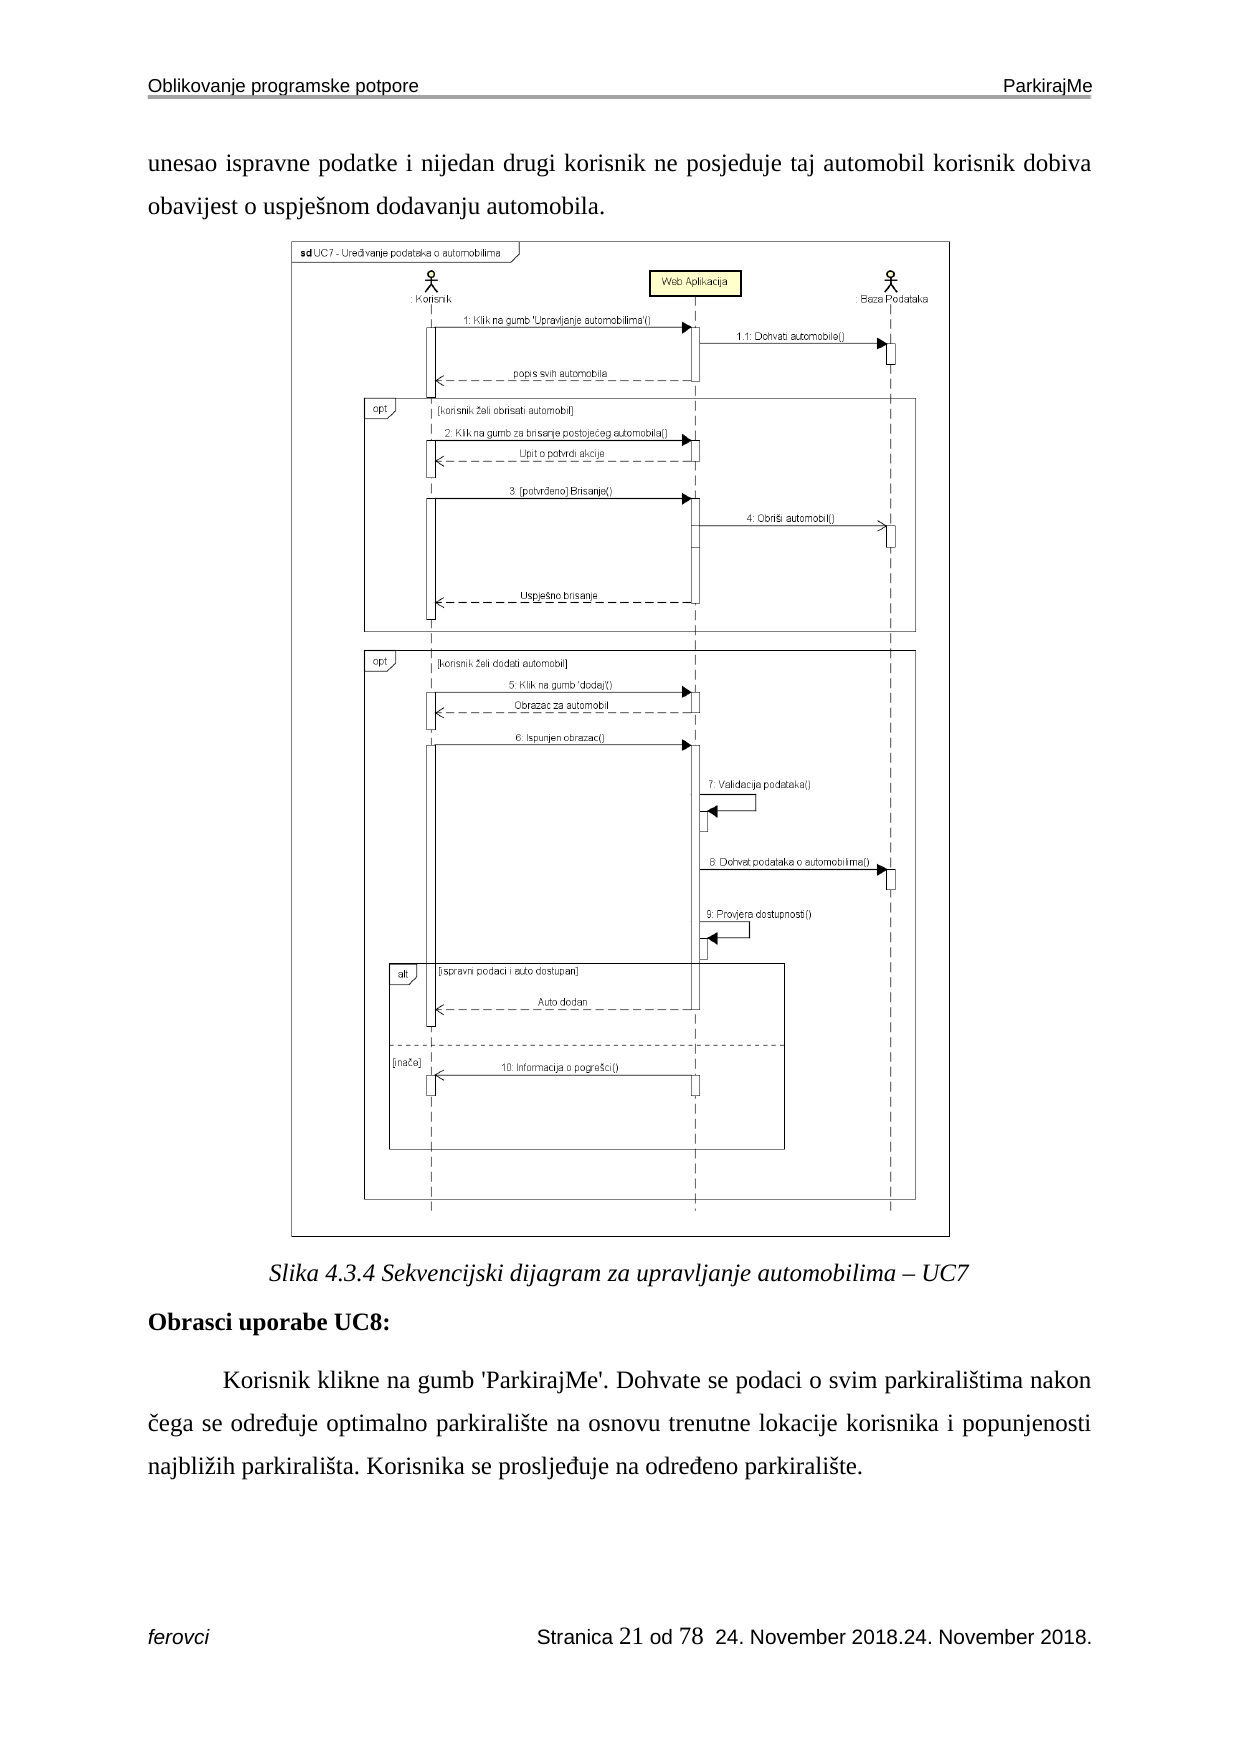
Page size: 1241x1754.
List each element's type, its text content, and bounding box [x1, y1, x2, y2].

picture [147, 95, 1092, 99]
text Korisnik klikne na gumb 'ParkirajMe'. Dohvate se podaci o svim parkiralištima nakon čega se određuje optimalno parkiralište na osnovu trenutne lokacije korisnika i popunjenosti najbližih parkirališta. Korisnika se prosljeđuje na određeno parkiralište. [148, 1365, 1093, 1480]
text Slika 4.3.4 Sekvencijski dijagram za upravljanje automobilima – UC7 [148, 1258, 1093, 1287]
picture [283, 233, 957, 1244]
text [148, 148, 1093, 219]
text Obrasci uporabe UC8: [148, 1307, 1093, 1336]
